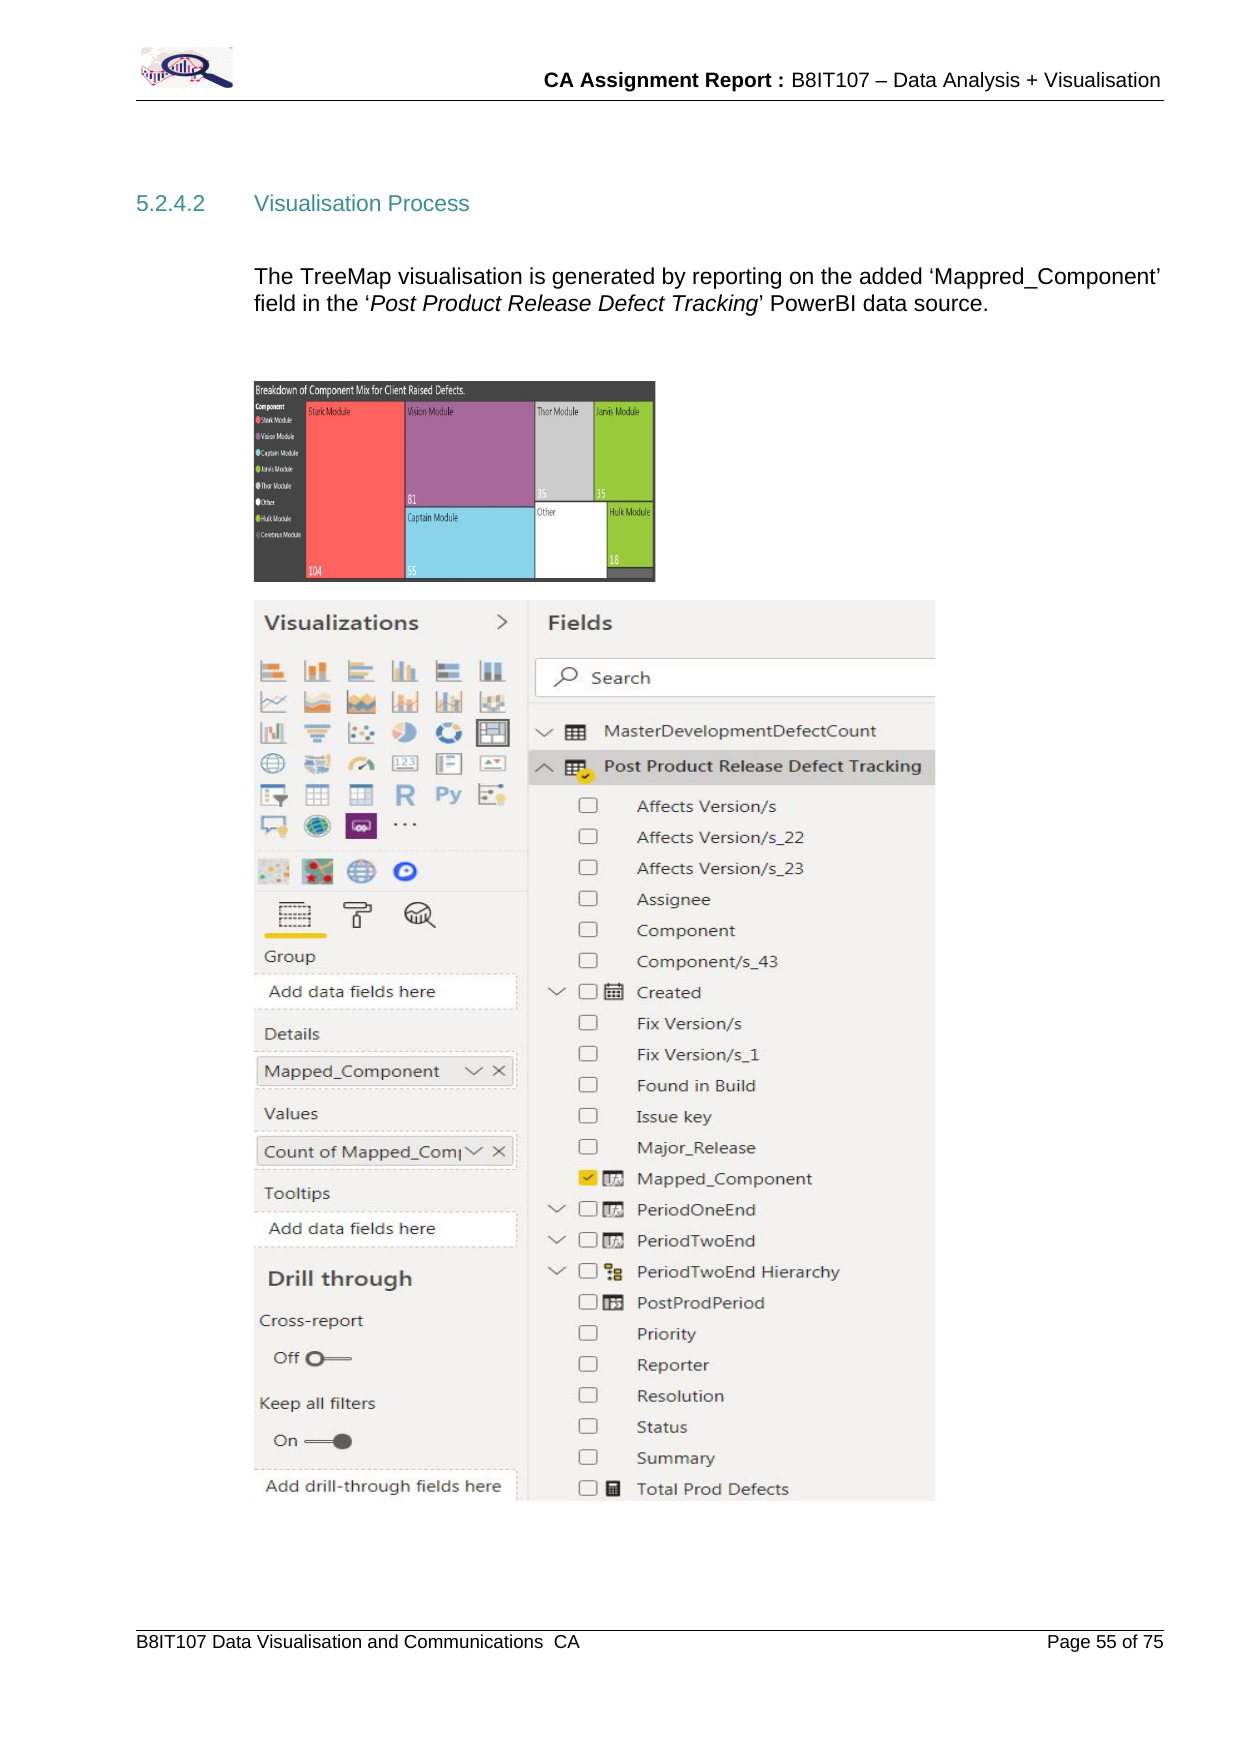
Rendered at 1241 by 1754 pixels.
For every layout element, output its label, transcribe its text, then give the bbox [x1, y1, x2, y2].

subtitle Visualisation Process [136, 190, 1163, 217]
picture [253, 381, 656, 582]
picture [141, 47, 233, 88]
text The TreeMap visualisation is generated by reporting on the added ‘Mappred_Component’ field in the ‘Post Product Release Defect Tracking’ PowerBI data source. [254, 263, 1163, 317]
picture [253, 600, 936, 1501]
